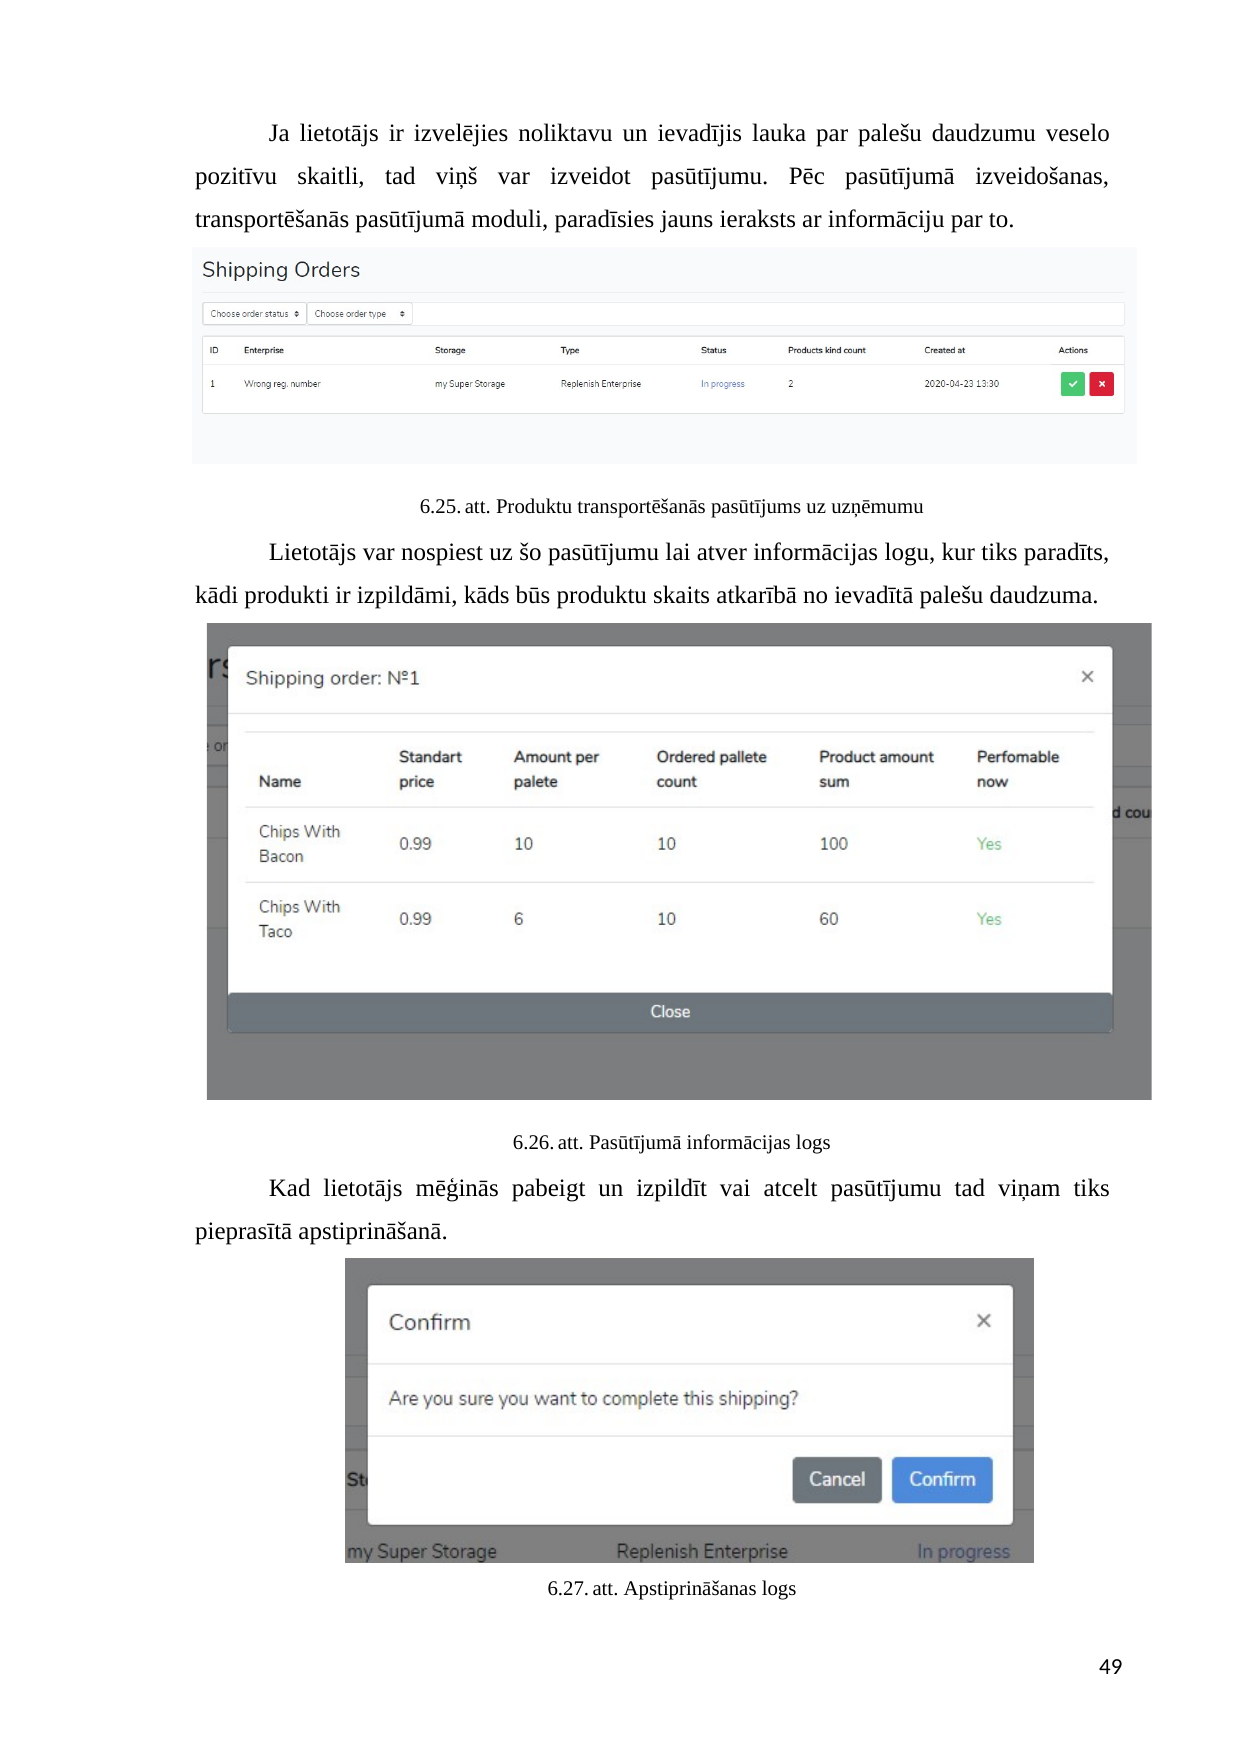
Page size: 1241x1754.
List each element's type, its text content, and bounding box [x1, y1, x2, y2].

picture [192, 247, 1137, 464]
picture [345, 1258, 1034, 1563]
list att. Apstiprināšanas logs [221, 1576, 1122, 1600]
list att. Produktu transportēšanās pasūtījums uz uzņēmumu [221, 494, 1122, 518]
picture [206, 623, 1152, 1100]
text Kad lietotājs mēģinās pabeigt un izpildīt vai atcelt pasūtījumu tad viņam tiks pieprasītā apstiprināšanā. [195, 1173, 1110, 1244]
list att. Pasūtījumā informācijas logs [221, 1130, 1122, 1154]
text Lietotājs var nospiest uz šo pasūtījumu lai atver informācijas logu, kur tiks paradīts, kādi produkti ir izpildāmi, kāds būs produktu skaits atkarībā no ievadītā palešu daudzuma. [195, 537, 1110, 609]
text Ja lietotājs ir izvelējies noliktavu un ievadījis lauka par palešu daudzumu veselo pozitīvu skaitli, tad viņš var izveidot pasūtījumu. Pēc pasūtījumā izveidošanas, transportēšanās pasūtījumā moduli, paradīsies jauns ieraksts ar informāciju par to. [195, 118, 1110, 233]
